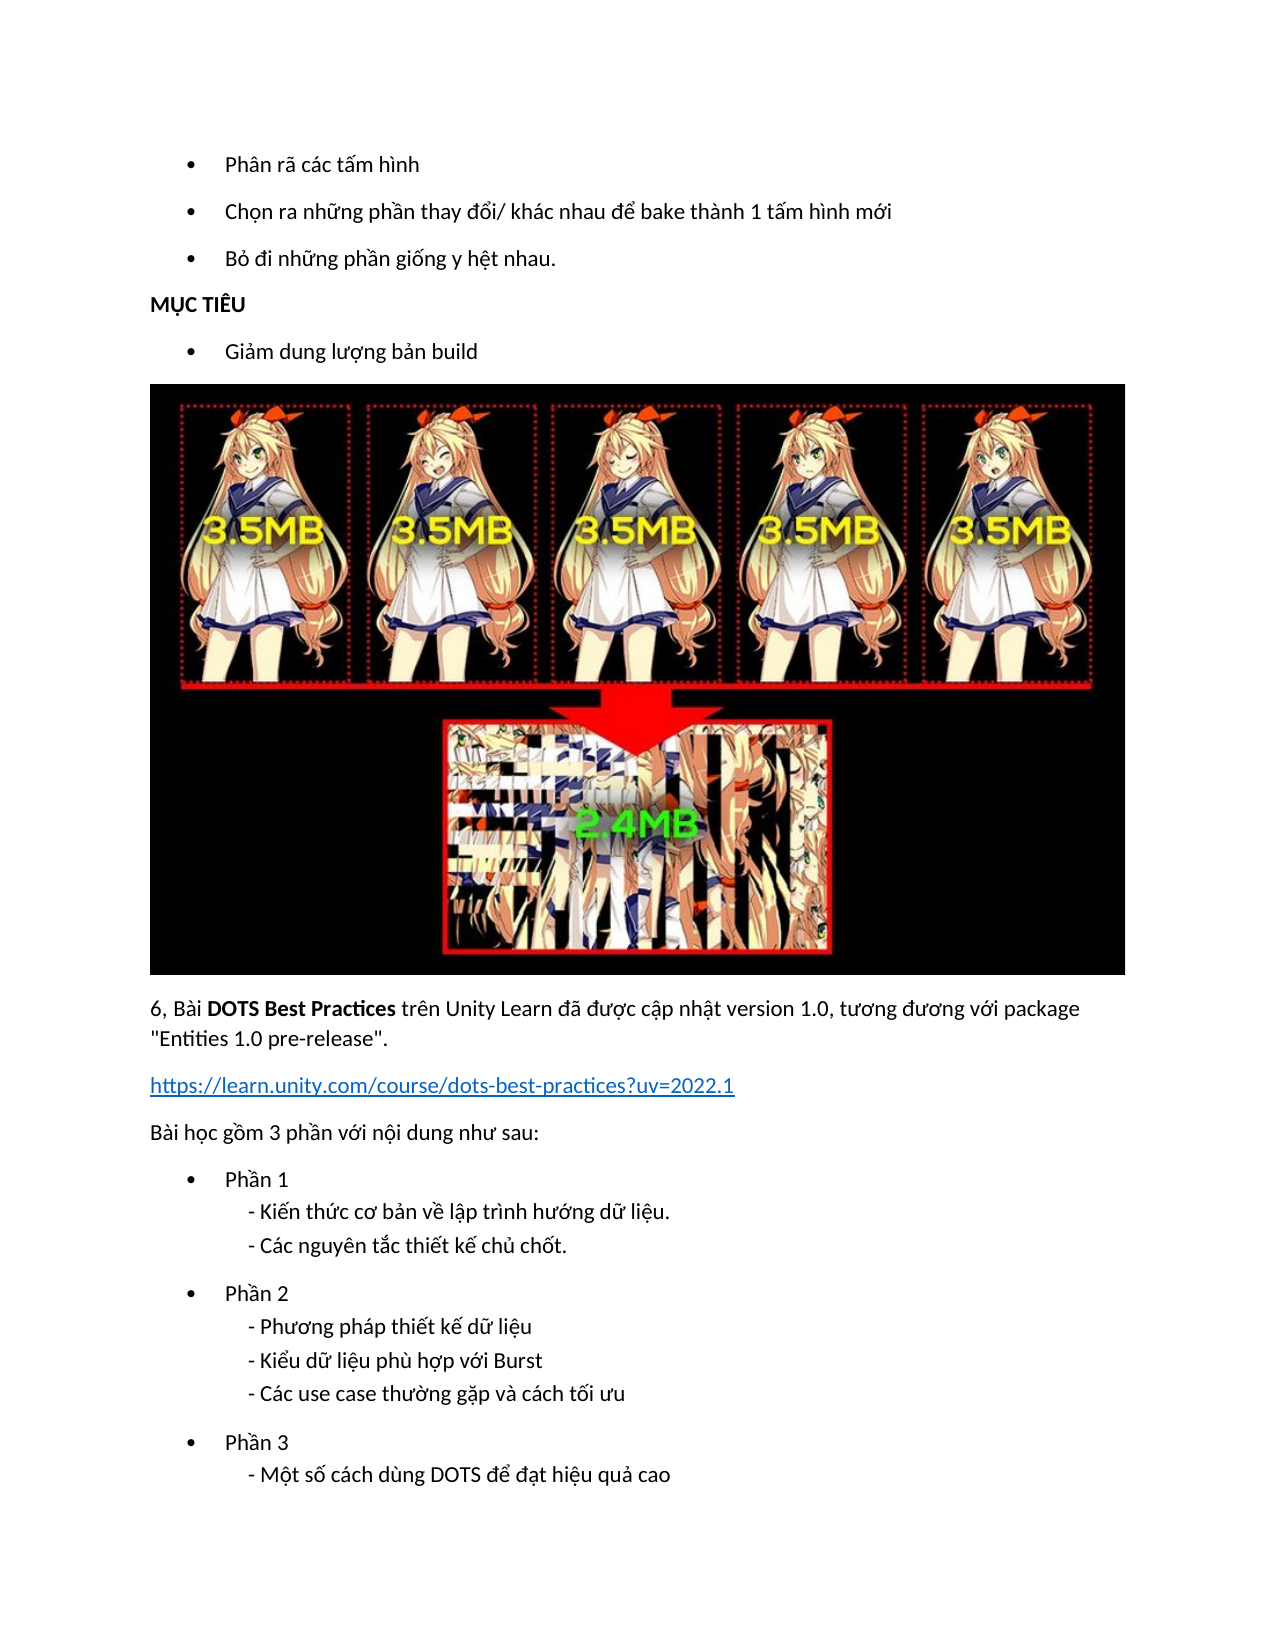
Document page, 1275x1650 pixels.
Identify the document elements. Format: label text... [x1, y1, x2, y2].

text https://learn.unity.com/course/dots-best-practices?uv=2022.1 [150, 1071, 1125, 1099]
text Bài học gồm 3 phần với nội dung như sau: [150, 1118, 1125, 1146]
text 6, Bài DOTS Best Practices trên Unity Learn đã được cập nhật version 1.0, tương đương với package "Entities 1.0 pre-release". [150, 994, 1125, 1052]
list Bỏ đi những phần giống y hệt nhau. [187, 244, 1125, 272]
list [187, 1428, 1125, 1489]
text MỤC TIÊU [150, 291, 1125, 319]
list Phần 2 - Phương pháp thiết kế dữ liệu - Kiểu dữ liệu phù hợp với Burst - Các use case thường gặp và cách tối ưu [187, 1279, 1125, 1409]
list Phân rã các tấm hình [187, 150, 1125, 178]
list Phần 1 - Kiến thức cơ bản về lập trình hướng dữ liệu. - Các nguyên tắc thiết kế chủ chốt. [187, 1165, 1125, 1260]
list Giảm dung lượng bản build [187, 337, 1125, 366]
list Chọn ra những phần thay đổi/ khác nhau để bake thành 1 tấm hình mới [187, 197, 1125, 225]
picture [150, 384, 1125, 975]
